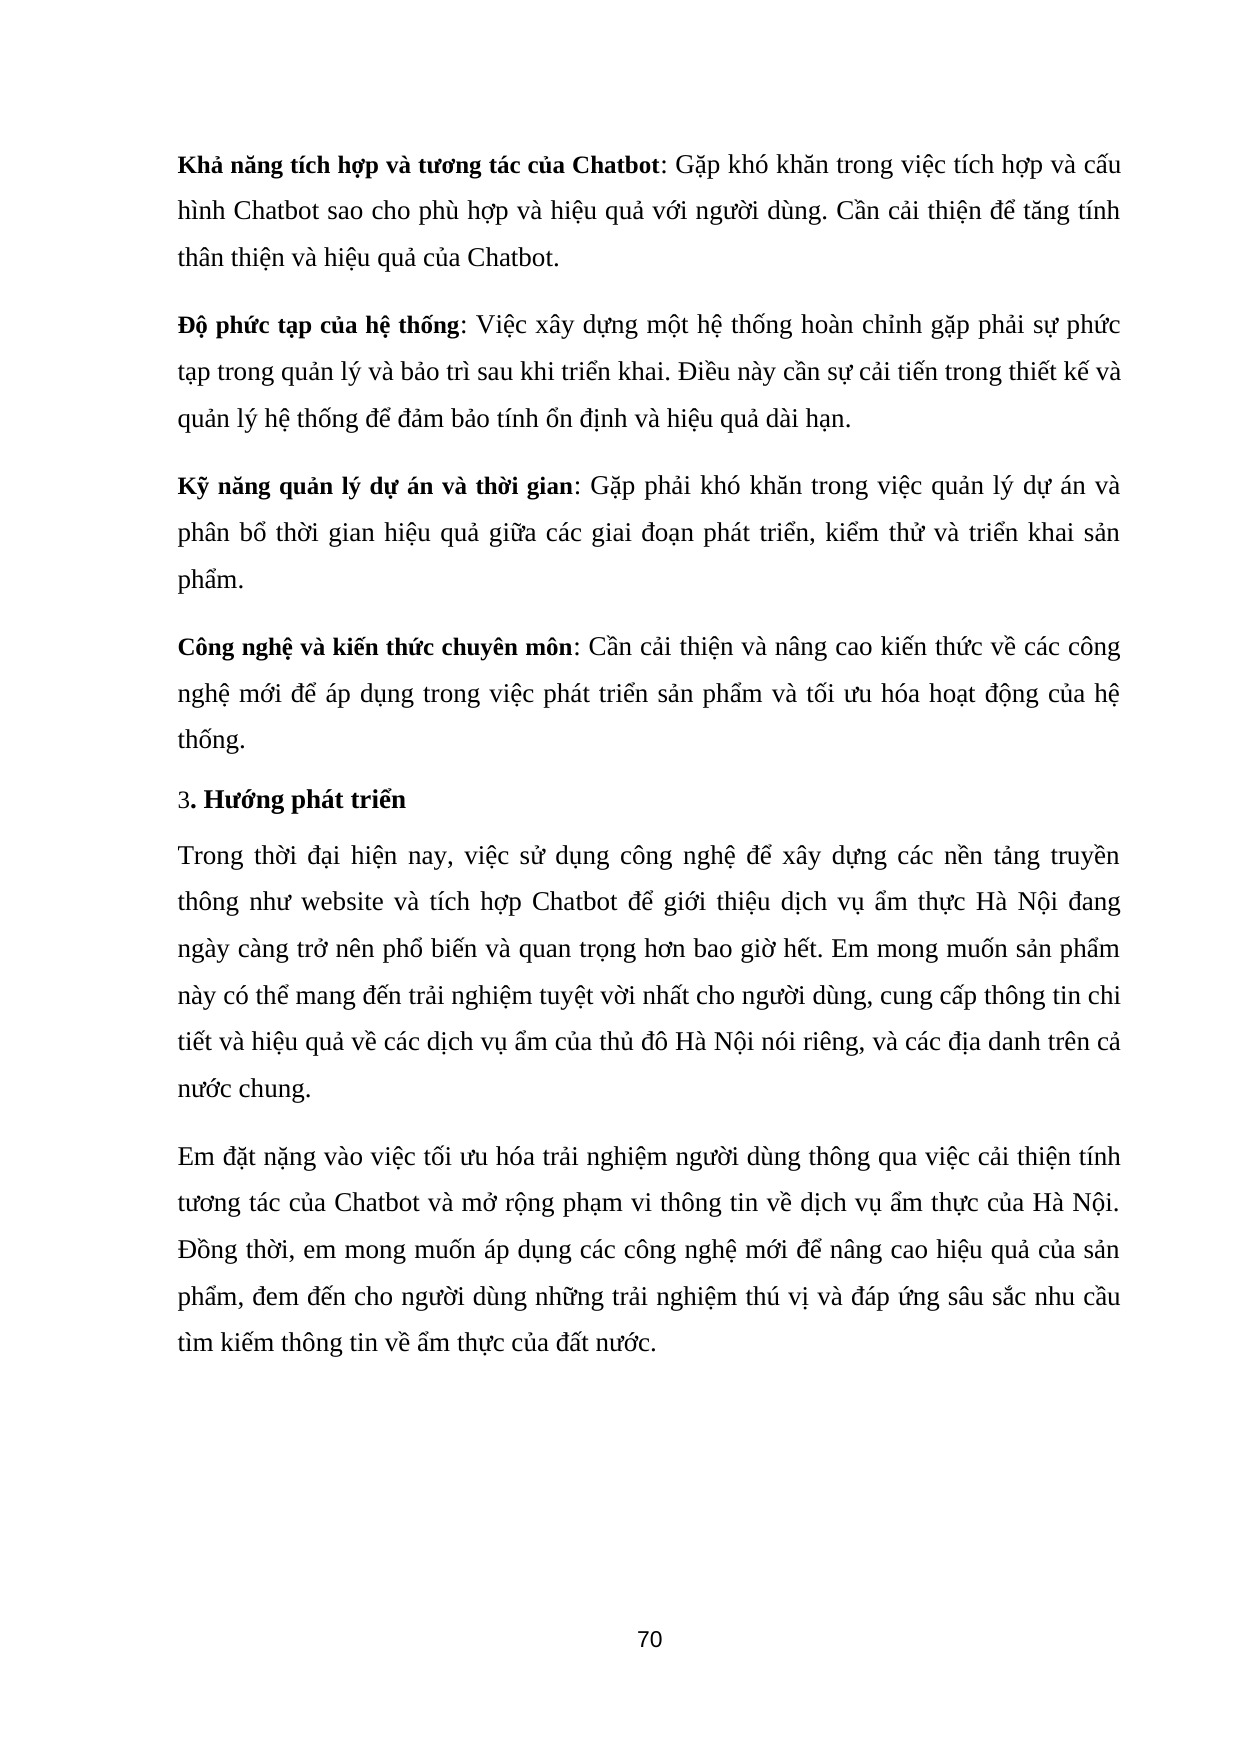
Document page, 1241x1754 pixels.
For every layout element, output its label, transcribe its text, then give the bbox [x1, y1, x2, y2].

text Trong thời đại hiện nay, việc sử dụng công nghệ để xây dựng các nền tảng truyền thông như website và tích hợp Chatbot để giới thiệu dịch vụ ẩm thực Hà Nội đang ngày càng trở nên phổ biến và quan trọng hơn bao giờ hết. Em mong muốn sản phẩm này có thể mang đến trải nghiệm tuyệt vời nhất cho người dùng, cung cấp thông tin chi tiết và hiệu quả về các dịch vụ ẩm của thủ đô Hà Nội nói riêng, và các địa danh trên cả nước chung. [177, 839, 1122, 1103]
text Công nghệ và kiến thức chuyên môn: Cần cải thiện và nâng cao kiến thức về các công nghệ mới để áp dụng trong việc phát triển sản phẩm và tối ưu hóa hoạt động của hệ thống. [177, 630, 1122, 755]
text Độ phức tạp của hệ thống: Việc xây dựng một hệ thống hoàn chỉnh gặp phải sự phức tạp trong quản lý và bảo trì sau khi triển khai. Điều này cần sự cải tiến trong thiết kế và quản lý hệ thống để đảm bảo tính ổn định và hiệu quả dài hạn. [177, 308, 1122, 433]
text Kỹ năng quản lý dự án và thời gian: Gặp phải khó khăn trong việc quản lý dự án và phân bổ thời gian hiệu quả giữa các giai đoạn phát triển, kiểm thử và triển khai sản phẩm. [177, 469, 1122, 594]
subtitle 3. Hướng phát triển [177, 783, 1122, 814]
text Em đặt nặng vào việc tối ưu hóa trải nghiệm người dùng thông qua việc cải thiện tính tương tác của Chatbot và mở rộng phạm vi thông tin về dịch vụ ẩm thực của Hà Nội. Đồng thời, em mong muốn áp dụng các công nghệ mới để nâng cao hiệu quả của sản phẩm, đem đến cho người dùng những trải nghiệm thú vị và đáp ứng sâu sắc nhu cầu tìm kiếm thông tin về ẩm thực của đất nước. [177, 1140, 1122, 1357]
text Khả năng tích hợp và tương tác của Chatbot: Gặp khó khăn trong việc tích hợp và cấu hình Chatbot sao cho phù hợp và hiệu quả với người dùng. Cần cải thiện để tăng tính thân thiện và hiệu quả của Chatbot. [177, 148, 1122, 272]
